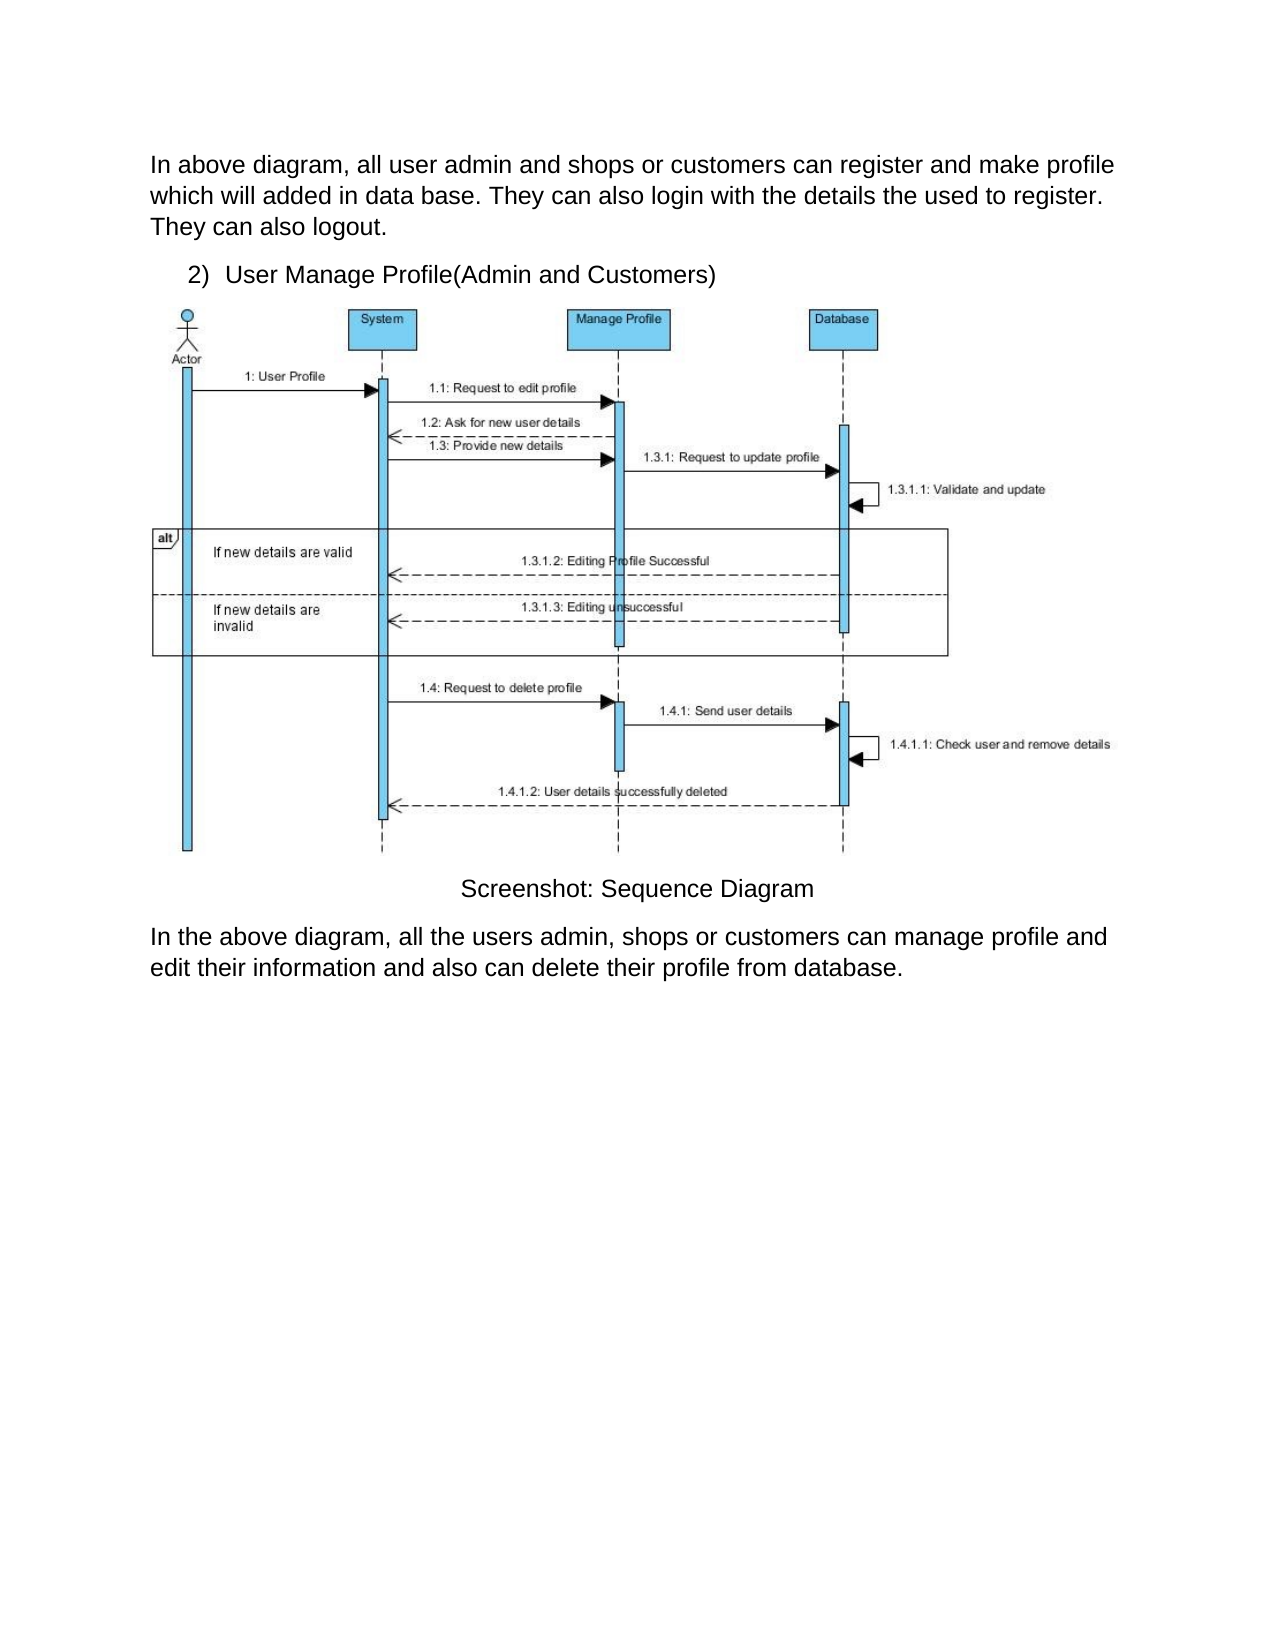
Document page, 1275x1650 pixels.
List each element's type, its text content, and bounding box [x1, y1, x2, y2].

text In above diagram, all user admin and shops or customers can register and make profile which will added in data base. They can also login with the details the used to register. They can also logout. [150, 150, 1125, 241]
picture [150, 307, 1125, 856]
list User Manage Profile(Admin and Customers) [187, 260, 1125, 288]
text In the above diagram, all the users admin, shops or customers can manage profile and edit their information and also can delete their profile from database. [150, 922, 1125, 982]
text Screenshot: Sequence Diagram [150, 874, 1125, 903]
